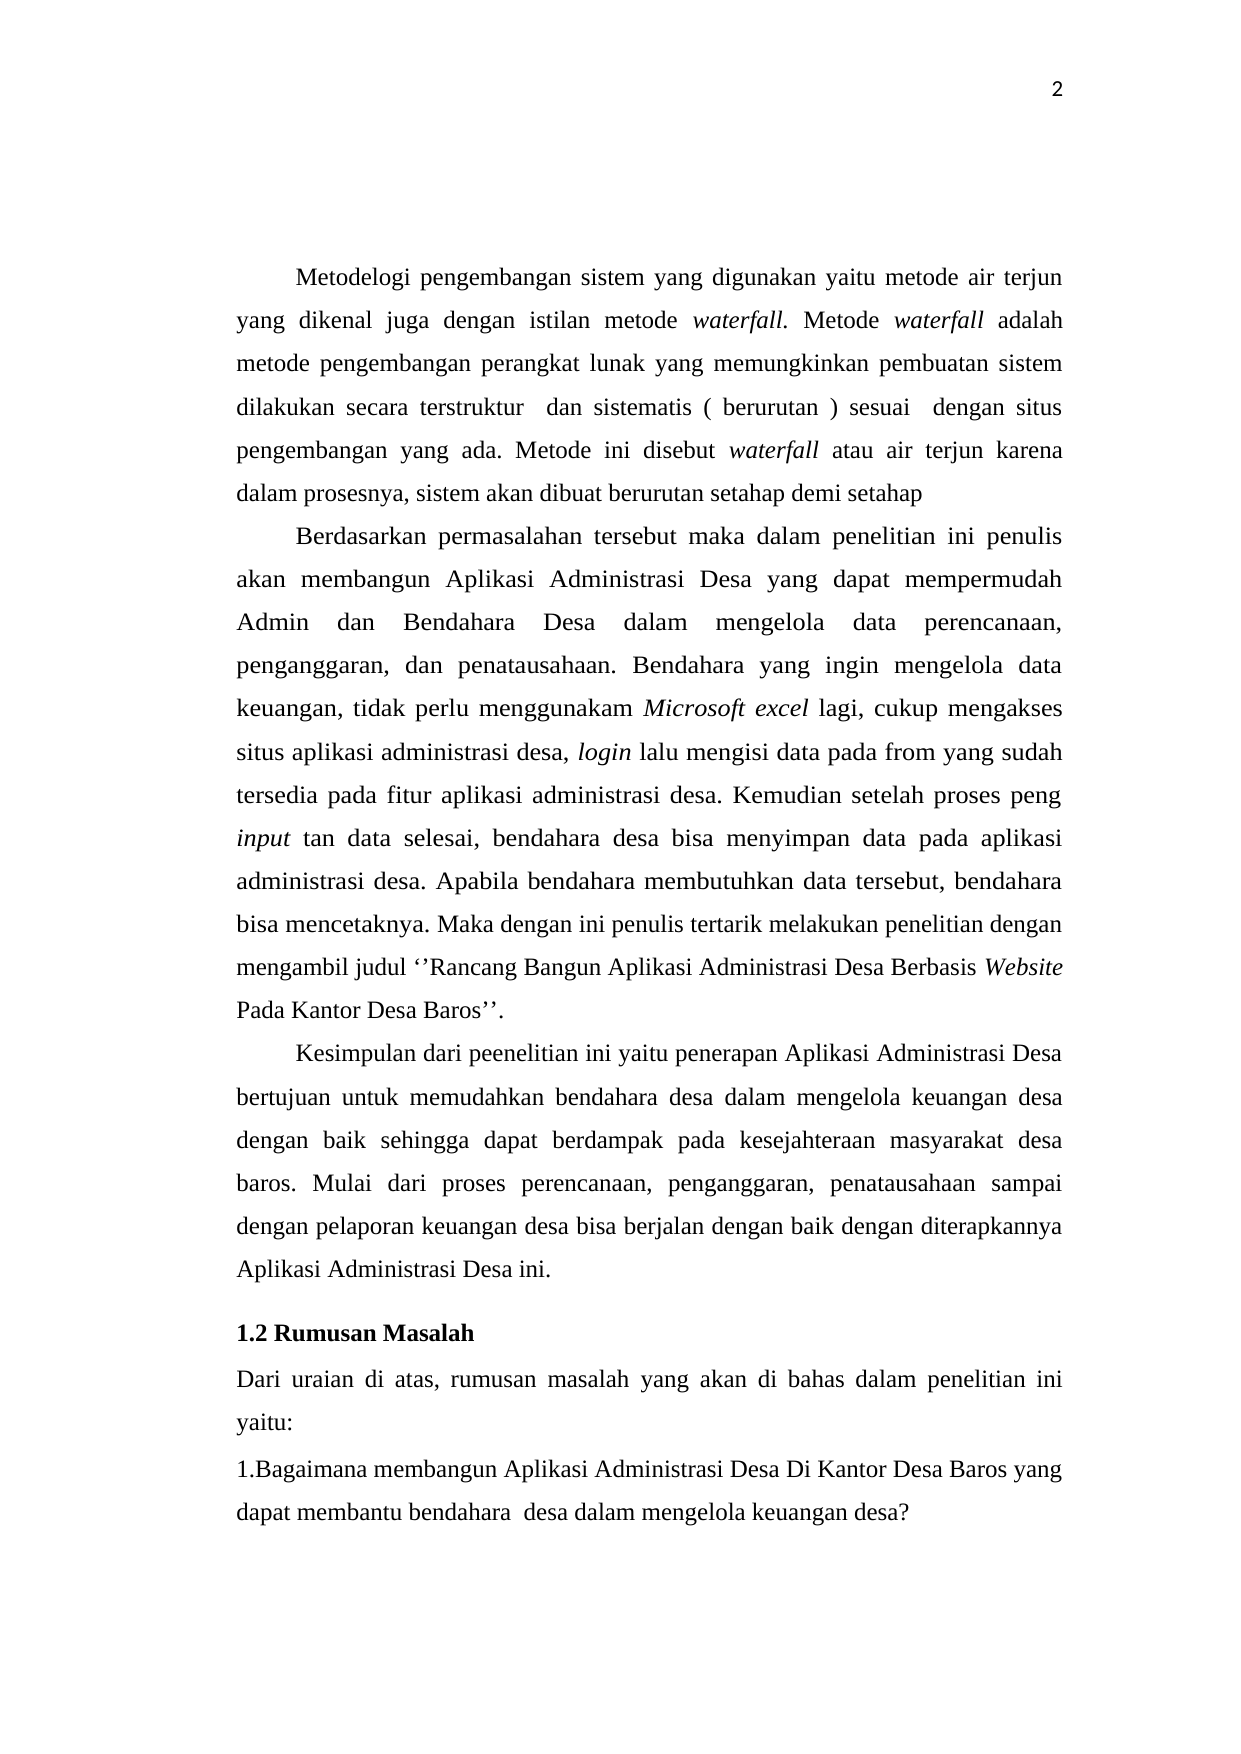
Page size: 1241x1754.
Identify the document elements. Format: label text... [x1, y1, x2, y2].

subtitle 1.2 Rumusan Masalah [236, 1318, 1063, 1347]
text Berdasarkan permasalahan tersebut maka dalam penelitian ini penulis akan membangun Aplikasi Administrasi Desa yang dapat mempermudah Admin dan Bendahara Desa dalam mengelola data perencanaan, penganggaran, dan penatausahaan. Bendahara yang ingin mengelola data keuangan, tidak perlu menggunakam Microsoft excel lagi, cukup mengakses situs aplikasi administrasi desa, login lalu mengisi data pada from yang sudah tersedia pada fitur aplikasi administrasi desa. Kemudian setelah proses peng input tan data selesai, bendahara desa bisa menyimpan data pada aplikasi administrasi desa. Apabila bendahara membutuhkan data tersebut, bendahara bisa mencetaknya. Maka dengan ini penulis tertarik melakukan penelitian dengan mengambil judul ‘’Rancang Bangun Aplikasi Administrasi Desa Berbasis Website Pada Kantor Desa Baros’’. [236, 521, 1063, 1024]
text Dari uraian di atas, rumusan masalah yang akan di bahas dalam penelitian ini yaitu: [236, 1364, 1063, 1436]
text 1.Bagaimana membangun Aplikasi Administrasi Desa Di Kantor Desa Baros yang dapat membantu bendahara desa dalam mengelola keuangan desa? [236, 1454, 1063, 1526]
text Kesimpulan dari peenelitian ini yaitu penerapan Aplikasi Administrasi Desa bertujuan untuk memudahkan bendahara desa dalam mengelola keuangan desa dengan baik sehingga dapat berdampak pada kesejahteraan masyarakat desa baros. Mulai dari proses perencanaan, penganggaran, penatausahaan sampai dengan pelaporan keuangan desa bisa berjalan dengan baik dengan diterapkannya Aplikasi Administrasi Desa ini. [236, 1038, 1063, 1283]
text Metodelogi pengembangan sistem yang digunakan yaitu metode air terjun yang dikenal juga dengan istilan metode waterfall. Metode waterfall adalah metode pengembangan perangkat lunak yang memungkinkan pembuatan sistem dilakukan secara terstruktur dan sistematis ( berurutan ) sesuai dengan situs pengembangan yang ada. Metode ini disebut waterfall atau air terjun karena dalam prosesnya, sistem akan dibuat berurutan setahap demi setahap [236, 262, 1063, 507]
